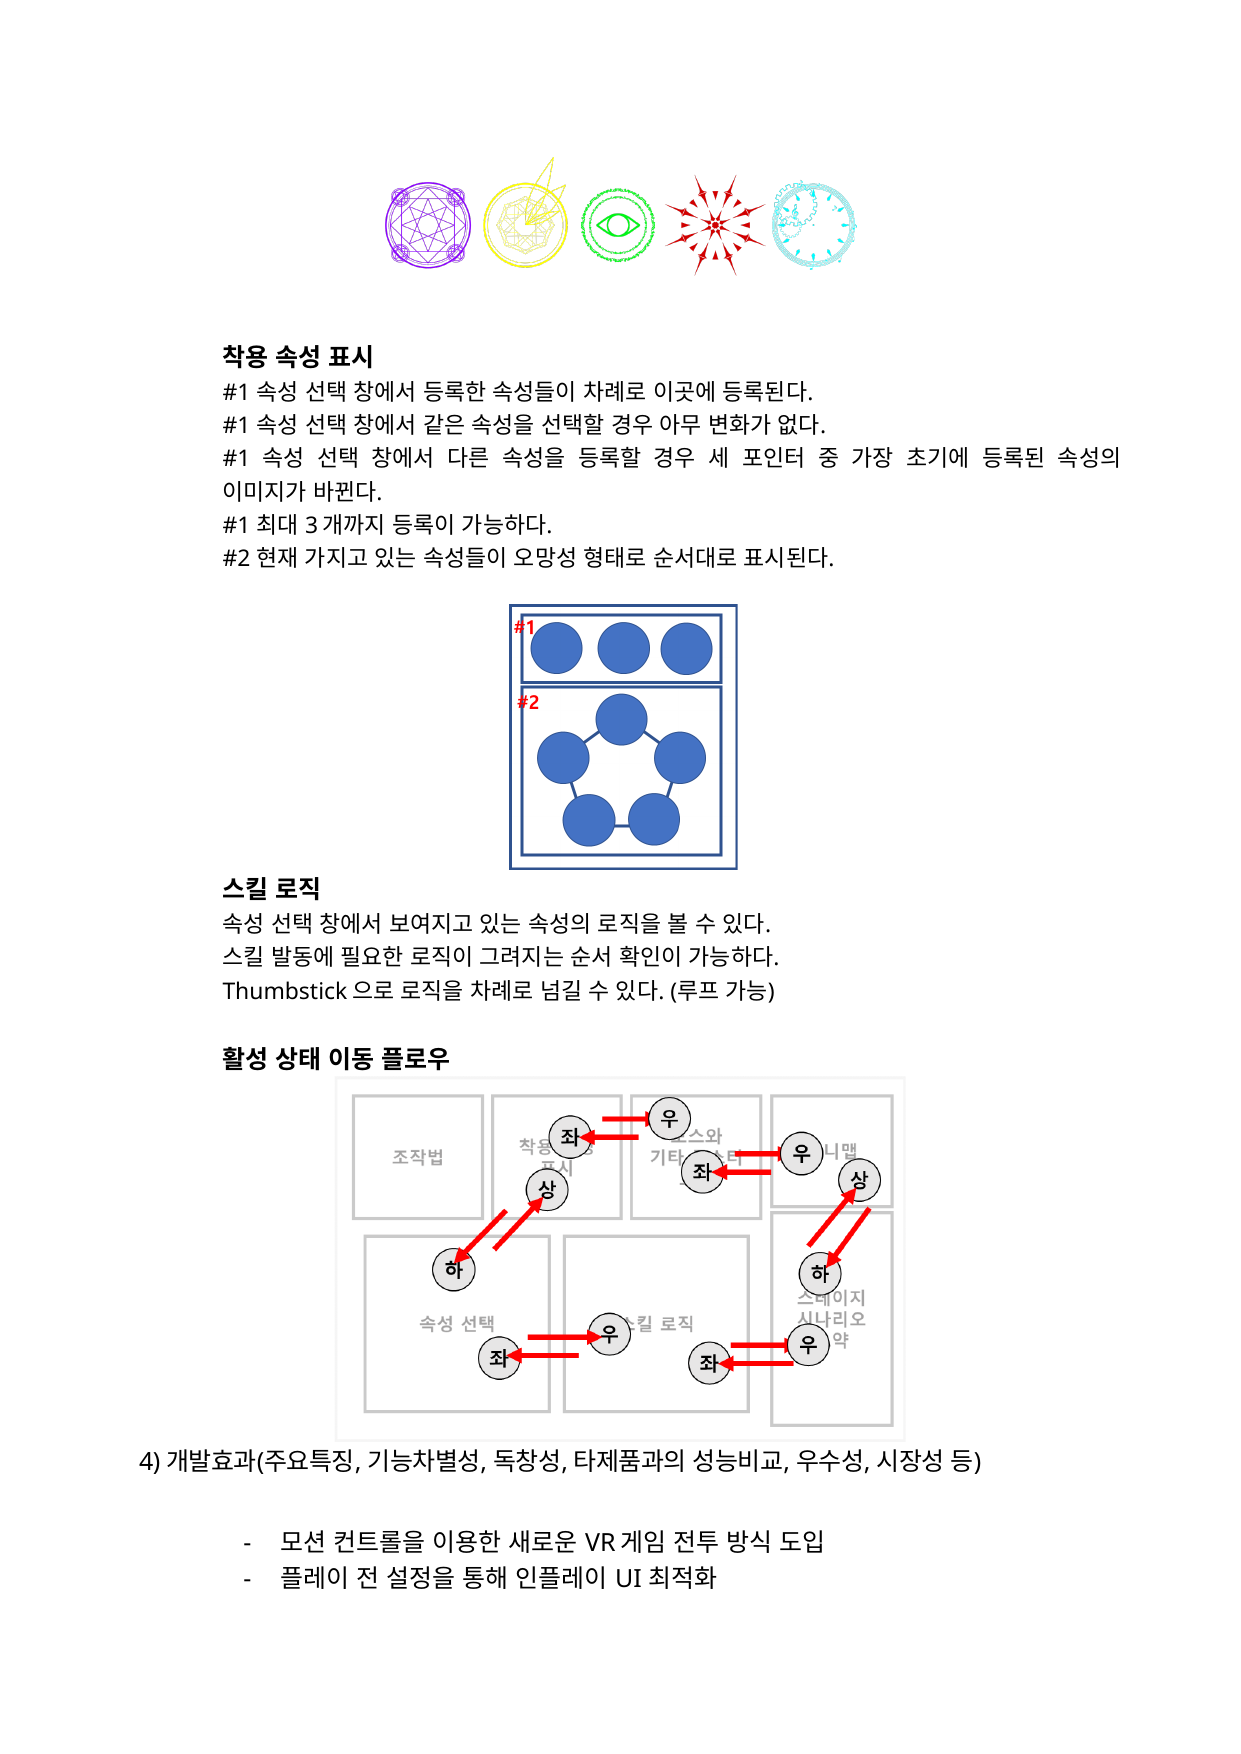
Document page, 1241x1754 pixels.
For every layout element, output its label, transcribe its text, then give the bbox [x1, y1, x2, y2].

text #1 최대 3개까지 등록이 가능하다. [139, 507, 1122, 540]
text 속성 선택 창에서 보여지고 있는 속성의 로직을 볼 수 있다. [139, 906, 1122, 939]
list 모션 컨트롤을 이용한 새로운 VR게임 전투 방식 도입 [243, 1522, 1122, 1558]
text 착용 속성 표시 [222, 337, 1122, 373]
picture [334, 1076, 906, 1442]
text #1 속성 선택 창에서 같은 속성을 선택할 경우 아무 변화가 없다. [139, 407, 1122, 440]
text 스킬 로직 [222, 870, 1122, 906]
text #2 현재 가지고 있는 속성들이 오망성 형태로 순서대로 표시된다. [139, 540, 1122, 573]
text 활성 상태 이동 플로우 [160, 1040, 1122, 1076]
text 스킬 발동에 필요한 로직이 그려지는 순서 확인이 가능하다. [222, 939, 1122, 973]
text 4) 개발효과(주요특징, 기능차별성, 독창성, 타제품과의 성능비교, 우수성, 시장성 등) [139, 1441, 1122, 1477]
text #1 속성 선택 창에서 다른 속성을 등록할 경우 세 포인터 중 가장 초기에 등록된 속성의 이미지가 바뀐다. [222, 440, 1122, 507]
list 플레이 전 설정을 통해 인플레이 UI 최적화 [243, 1558, 1122, 1594]
text Thumbstick으로 로직을 차례로 넘길 수 있다. (루프 가능) [139, 973, 1122, 1006]
picture [502, 604, 738, 870]
text #1 속성 선택 창에서 등록한 속성들이 차례로 이곳에 등록된다. [139, 373, 1122, 407]
picture [350, 147, 890, 303]
